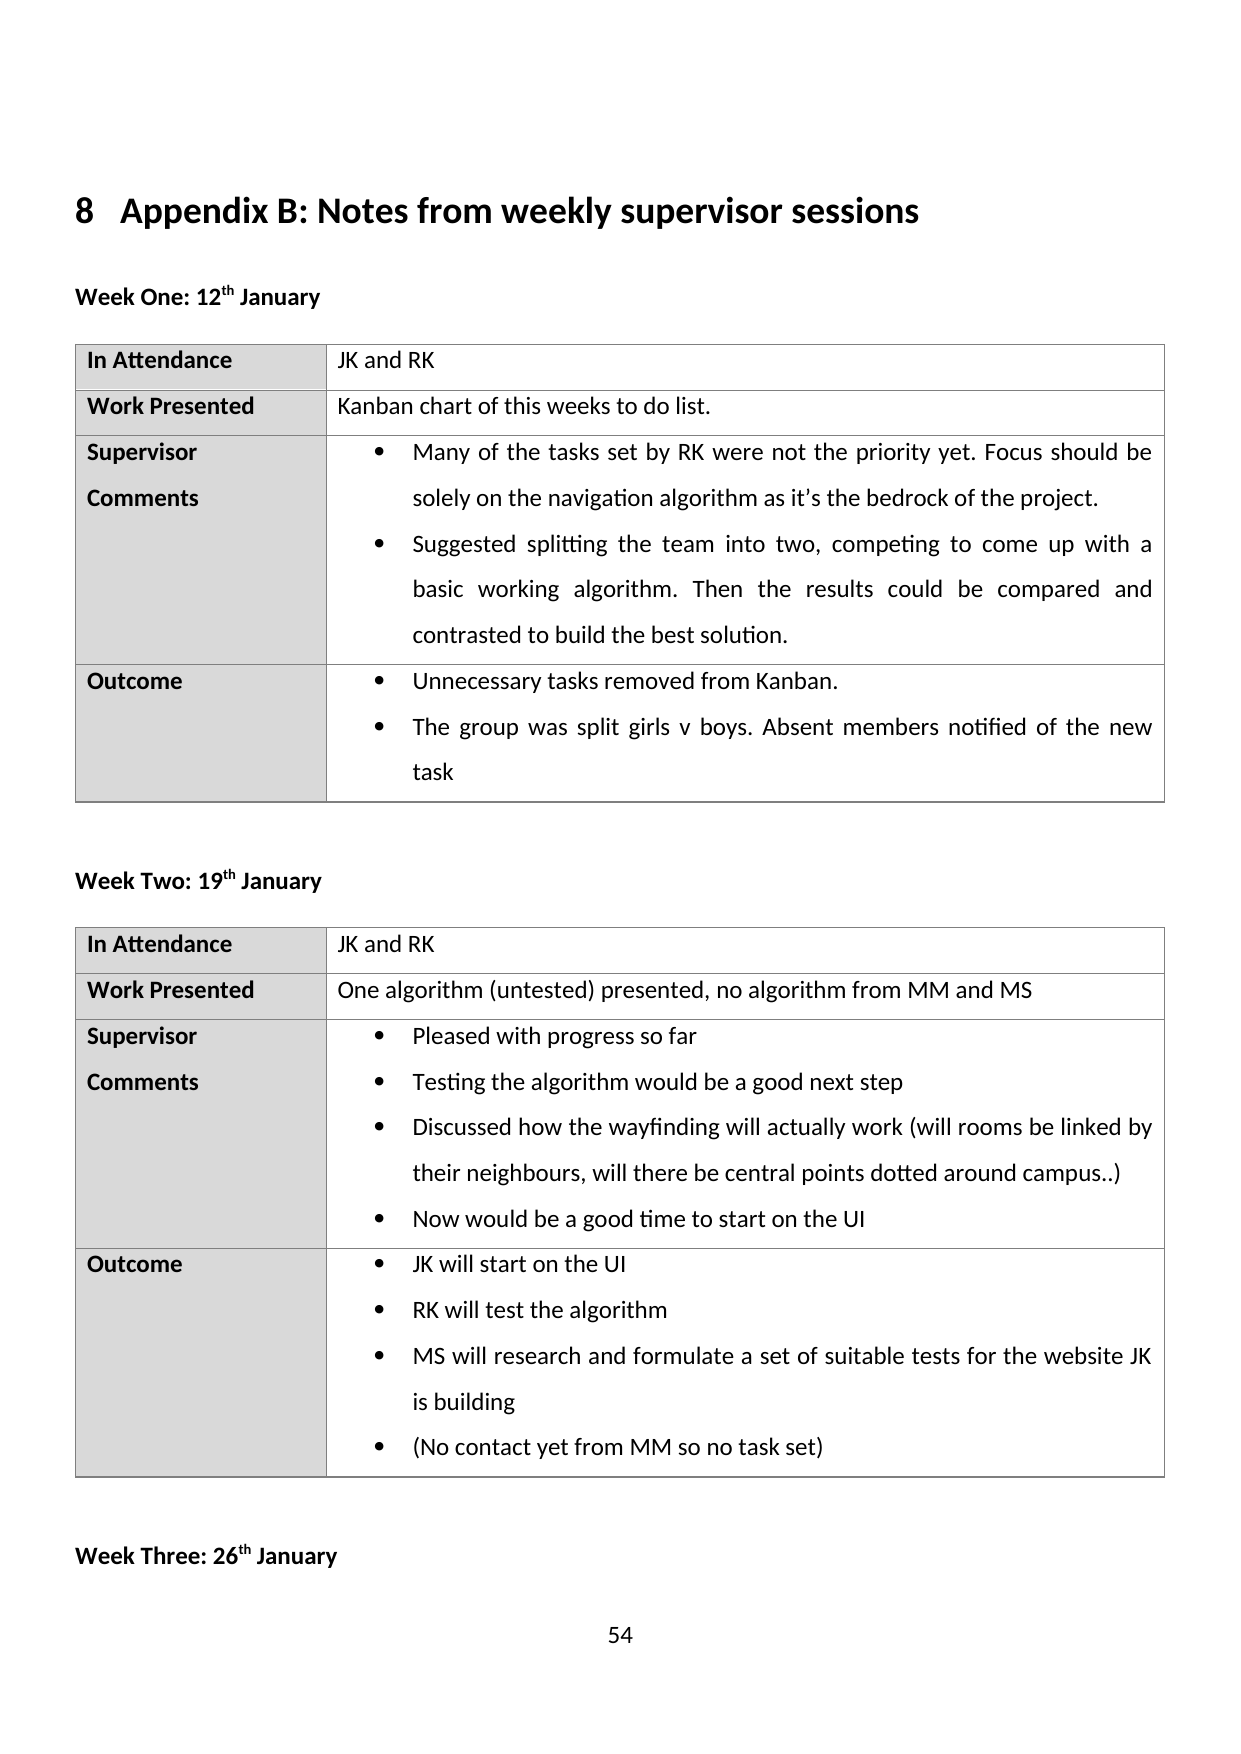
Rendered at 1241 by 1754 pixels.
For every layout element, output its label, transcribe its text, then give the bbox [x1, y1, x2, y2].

table_cell Pleased with progress so far Testing the algorithm would be a good next step Discussed how the wayfinding will actually work (will rooms be linked by their neighbours, will there be central points dotted around campus..) Now would be a good time to start on the UI [327, 1020, 1164, 1248]
table_cell Work Presented [76, 391, 326, 435]
table_header In Attendance [76, 345, 326, 389]
table_cell Supervisor Comments [76, 1020, 326, 1248]
table_cell Many of the tasks set by RK were not the priority yet. Focus should be solely on the navigation algorithm as it’s the bedrock of the project. Suggested splitting the team into two, competing to come up with a basic working algorithm. Then the results could be compared and contrasted to build the best solution. [327, 436, 1164, 664]
table_cell One algorithm (untested) presented, no algorithm from MM and MS [327, 974, 1164, 1019]
subtitle Appendix B: Notes from weekly supervisor sessions [75, 187, 1165, 233]
table_cell Unnecessary tasks removed from Kanban. The group was split girls v boys. Absent members notified of the new task [327, 665, 1164, 801]
text Week Two: 19th January [75, 865, 1165, 895]
table_cell Outcome [76, 665, 326, 801]
table_header In Attendance [76, 928, 326, 973]
table_header JK and RK [327, 928, 1164, 973]
text Week Three: 26th January [75, 1540, 1165, 1570]
table_cell JK will start on the UI RK will test the algorithm MS will research and formulate a set of suitable tests for the website JK is building (No contact yet from MM so no task set) [327, 1249, 1164, 1476]
text Week One: 12th January [75, 281, 1165, 312]
table_header JK and RK [327, 345, 1164, 389]
table_cell Work Presented [76, 974, 326, 1019]
table_cell Outcome [76, 1249, 326, 1476]
table_cell Kanban chart of this weeks to do list. [327, 391, 1164, 435]
table_cell Supervisor Comments [76, 436, 326, 664]
